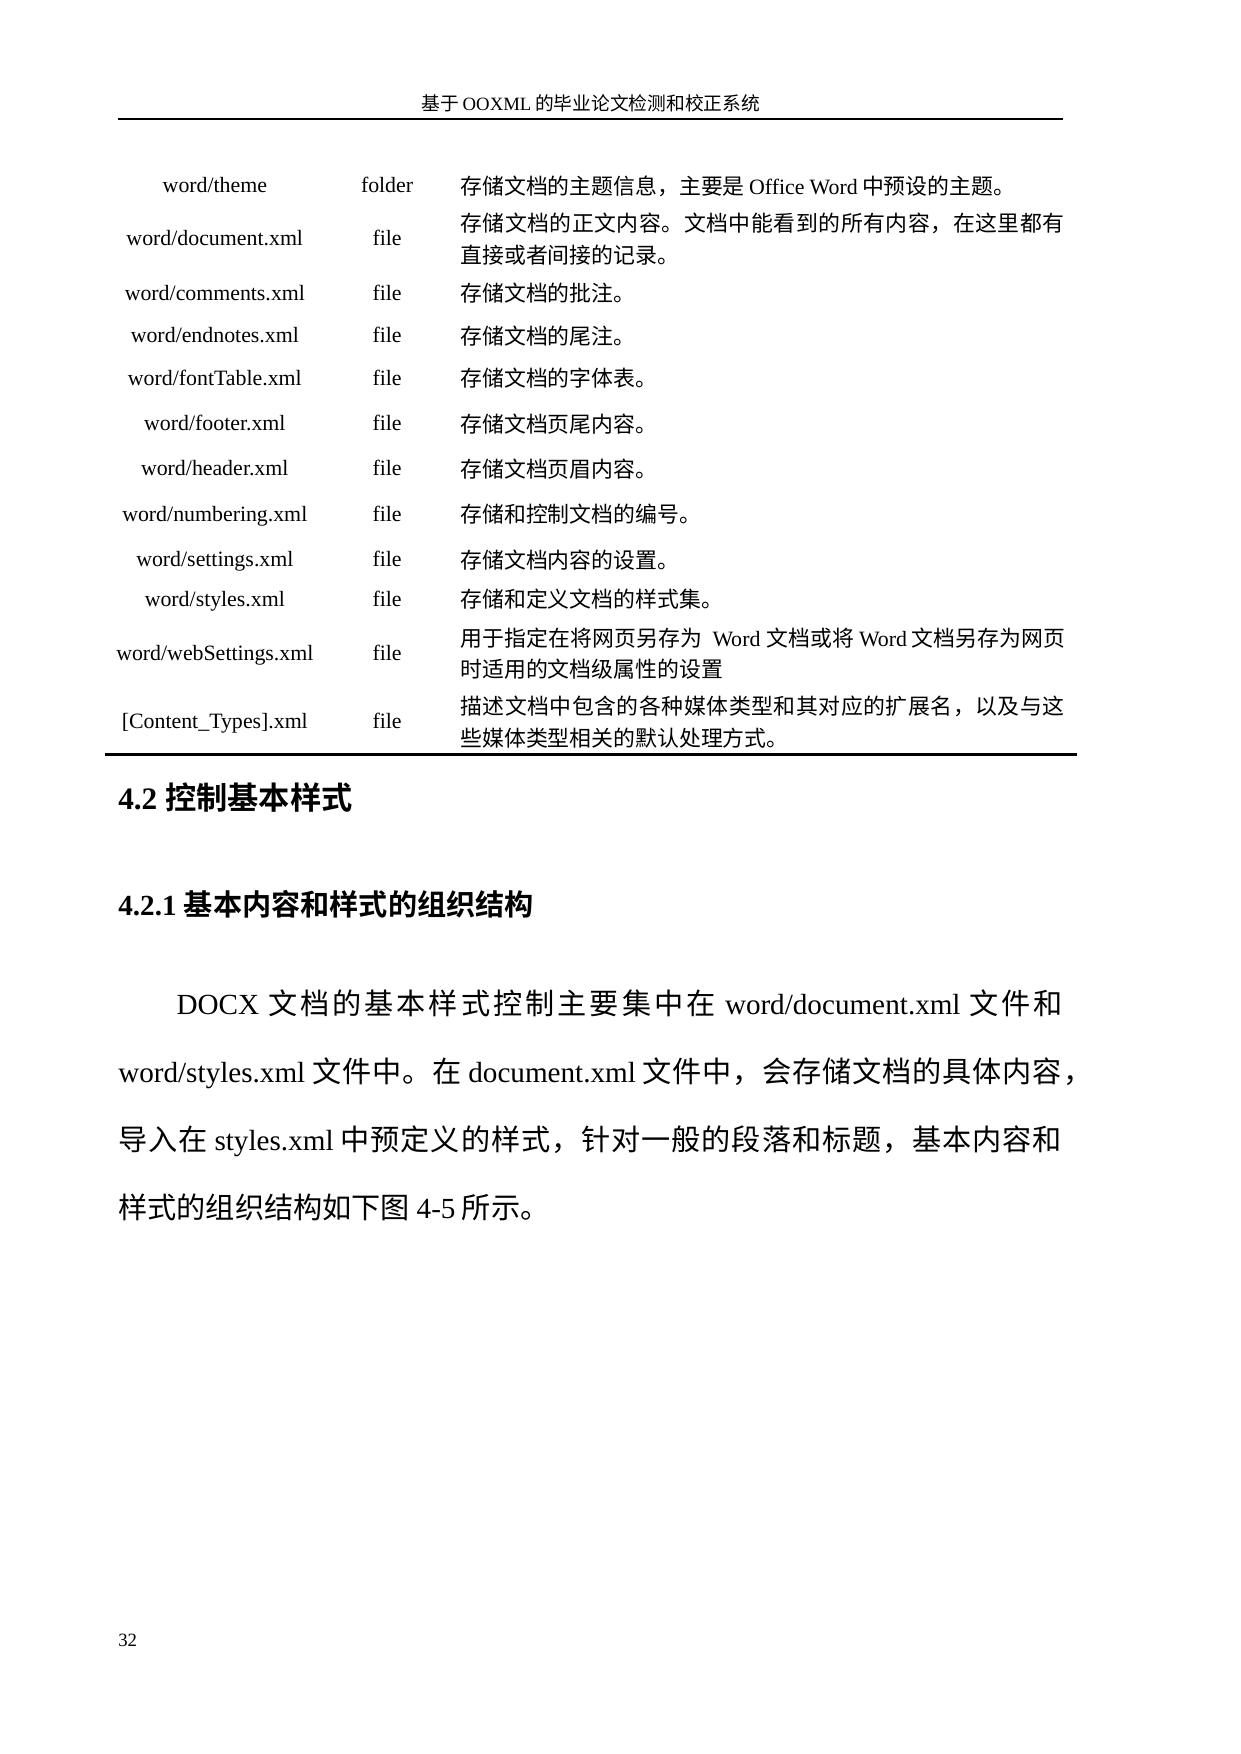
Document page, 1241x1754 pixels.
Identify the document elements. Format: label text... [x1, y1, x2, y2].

table_cell file [325, 400, 449, 445]
table_cell 存储文档的字体表。 [449, 355, 1077, 400]
table_cell word/fontTable.xml [105, 355, 325, 400]
table_cell file [325, 689, 449, 752]
table_cell 存储文档的主题信息，主要是Office Word中预设的主题。 [449, 164, 1077, 206]
table_cell 存储文档页眉内容。 [449, 445, 1077, 491]
table_cell file [325, 581, 449, 615]
table_cell file [325, 615, 449, 689]
table_cell word/styles.xml [105, 581, 325, 615]
table_cell folder [325, 164, 449, 206]
table_cell 存储文档的批注。 [449, 270, 1077, 315]
table_cell 存储和控制文档的编号。 [449, 491, 1077, 536]
table_cell word/numbering.xml [105, 491, 325, 536]
table_cell 存储文档页尾内容。 [449, 400, 1077, 445]
table_cell word/endnotes.xml [105, 315, 325, 355]
table_cell file [325, 491, 449, 536]
table_cell file [325, 355, 449, 400]
table_cell word/document.xml [105, 206, 325, 269]
table_cell word/footer.xml [105, 400, 325, 445]
table_cell 描述文档中包含的各种媒体类型和其对应的扩展名，以及与这些媒体类型相关的默认处理方式。 [449, 689, 1077, 752]
table_cell word/settings.xml [105, 536, 325, 581]
table_cell [Content_Types].xml [105, 689, 325, 752]
subtitle 控制基本样式 [118, 762, 1063, 830]
table_cell file [325, 315, 449, 355]
table_cell 用于指定在将网页另存为 Word 文档或将 Word文档另存为网页时适用的文档级属性的设置 [449, 615, 1077, 689]
table_cell file [325, 206, 449, 269]
table_cell word/theme [105, 164, 325, 206]
table_cell 存储文档内容的设置。 [449, 536, 1077, 581]
subtitle 基本内容和样式的组织结构 [118, 869, 1063, 937]
table_cell 存储和定义文档的样式集。 [449, 581, 1077, 615]
table_cell word/comments.xml [105, 270, 325, 315]
table_cell word/header.xml [105, 445, 325, 491]
table_cell word/webSettings.xml [105, 615, 325, 689]
table_cell file [325, 536, 449, 581]
table_cell 存储文档的正文内容。文档中能看到的所有内容，在这里都有直接或者间接的记录。 [449, 206, 1077, 269]
table_cell file [325, 445, 449, 491]
table_cell 存储文档的尾注。 [449, 315, 1077, 355]
table_cell file [325, 270, 449, 315]
